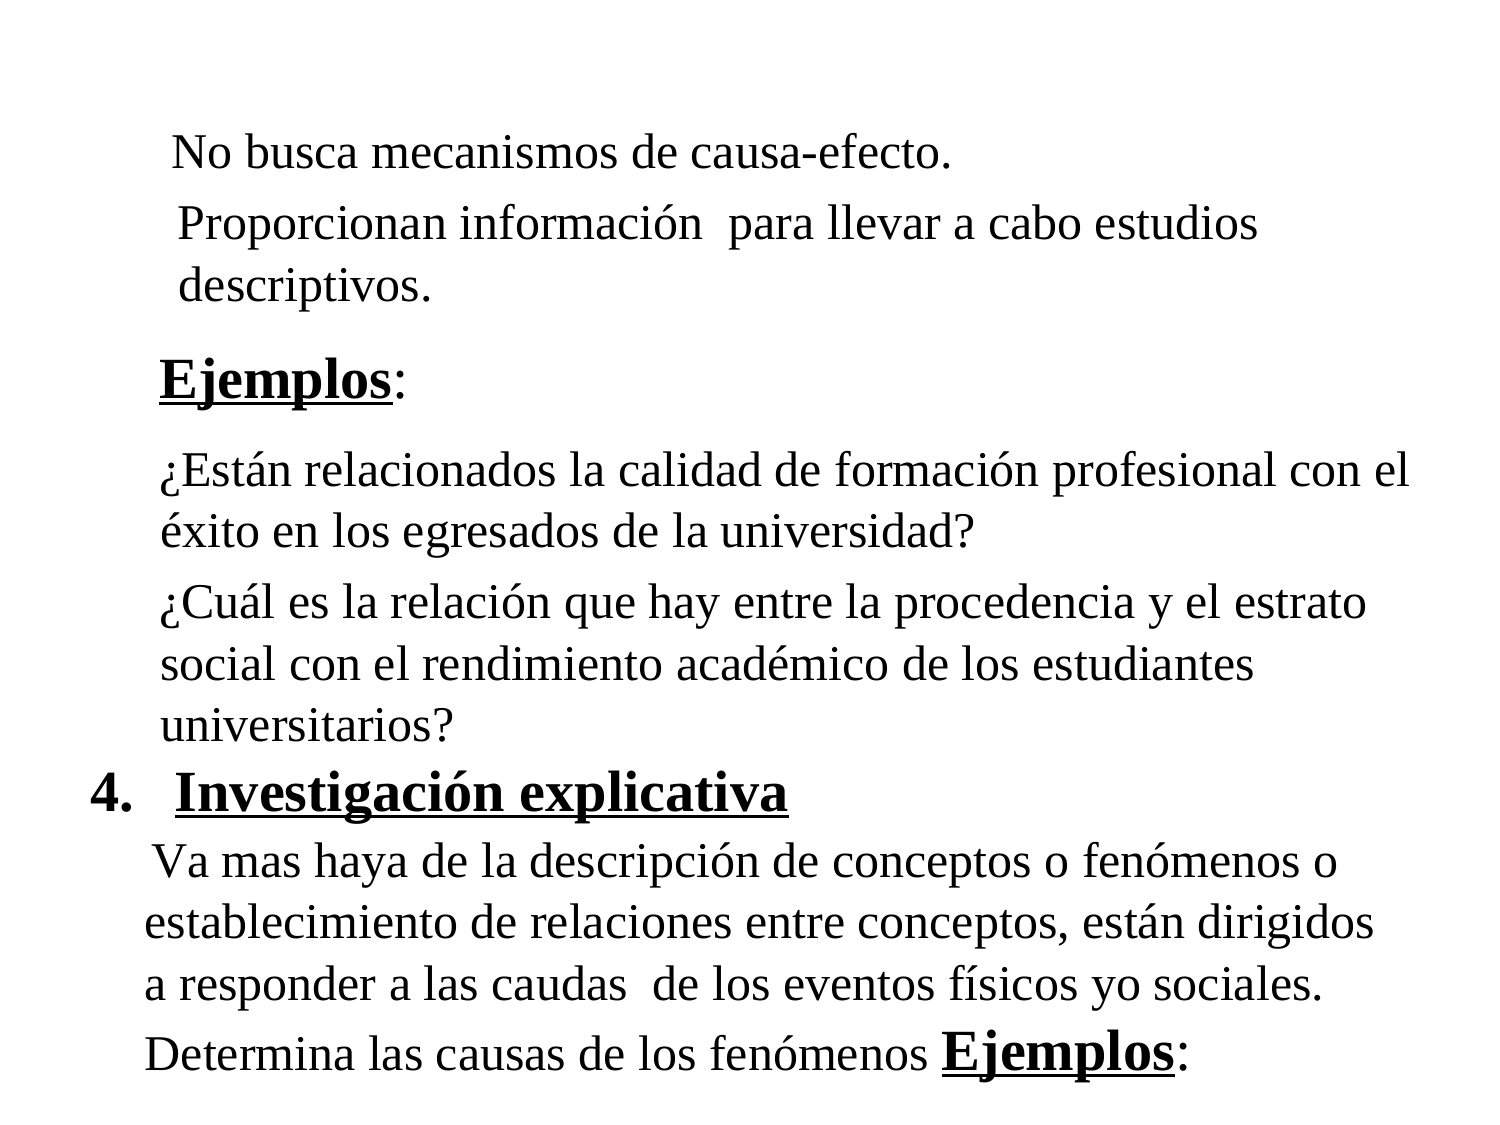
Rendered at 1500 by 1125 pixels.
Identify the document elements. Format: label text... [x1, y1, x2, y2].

text ¿Están relacionados la calidad de formación profesional con el éxito en los egresados de la universidad? [159, 440, 1425, 559]
list Investigación explicativa [90, 757, 1456, 824]
text ¿Cuál es la relación que hay entre la procedencia y el estrato social con el rendimiento académico de los estudiantes universitarios? [159, 572, 1425, 753]
text No busca mecanismos de causa-efecto. [171, 122, 1425, 179]
text Ejemplos: [159, 344, 1456, 411]
text Va mas haya de la descripción de conceptos o fenómenos o establecimiento de relaciones entre conceptos, están dirigidos a responder a las caudas de los eventos físicos yo sociales. Determina las causas de los fenómenos Ejemplos: [144, 831, 1377, 1083]
text Proporcionan información para llevar a cabo estudios descriptivos. [178, 193, 1425, 312]
